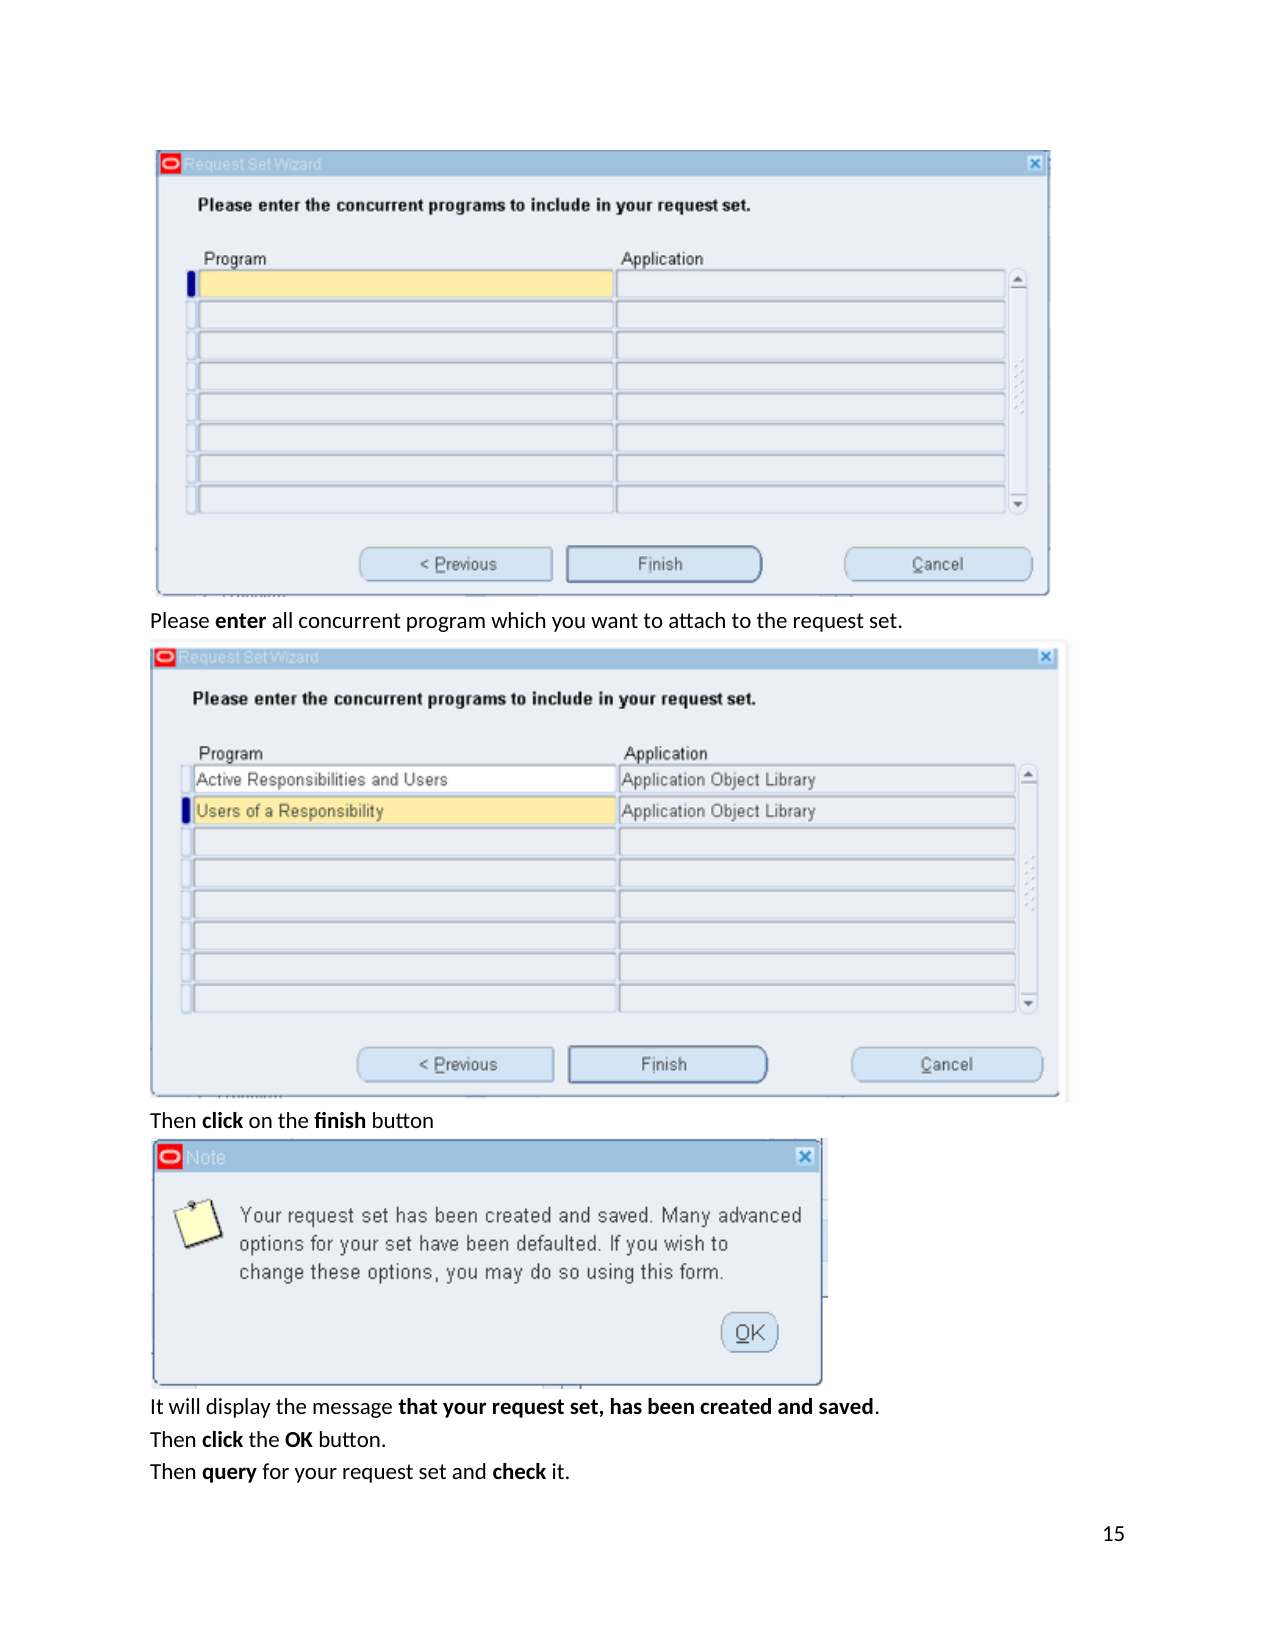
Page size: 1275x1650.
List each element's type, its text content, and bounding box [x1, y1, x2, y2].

picture [150, 150, 1057, 602]
text Then query for your request set and check it. [150, 1457, 1125, 1485]
text Then click the OK button. [150, 1425, 1125, 1453]
picture [150, 1138, 829, 1389]
text It will display the message that your request set, has been created and saved. [150, 1392, 1125, 1421]
text Please enter all concurrent program which you want to attach to the request set. [150, 606, 1125, 634]
text Then click on the finish button [150, 1106, 1125, 1134]
picture [150, 637, 1075, 1102]
